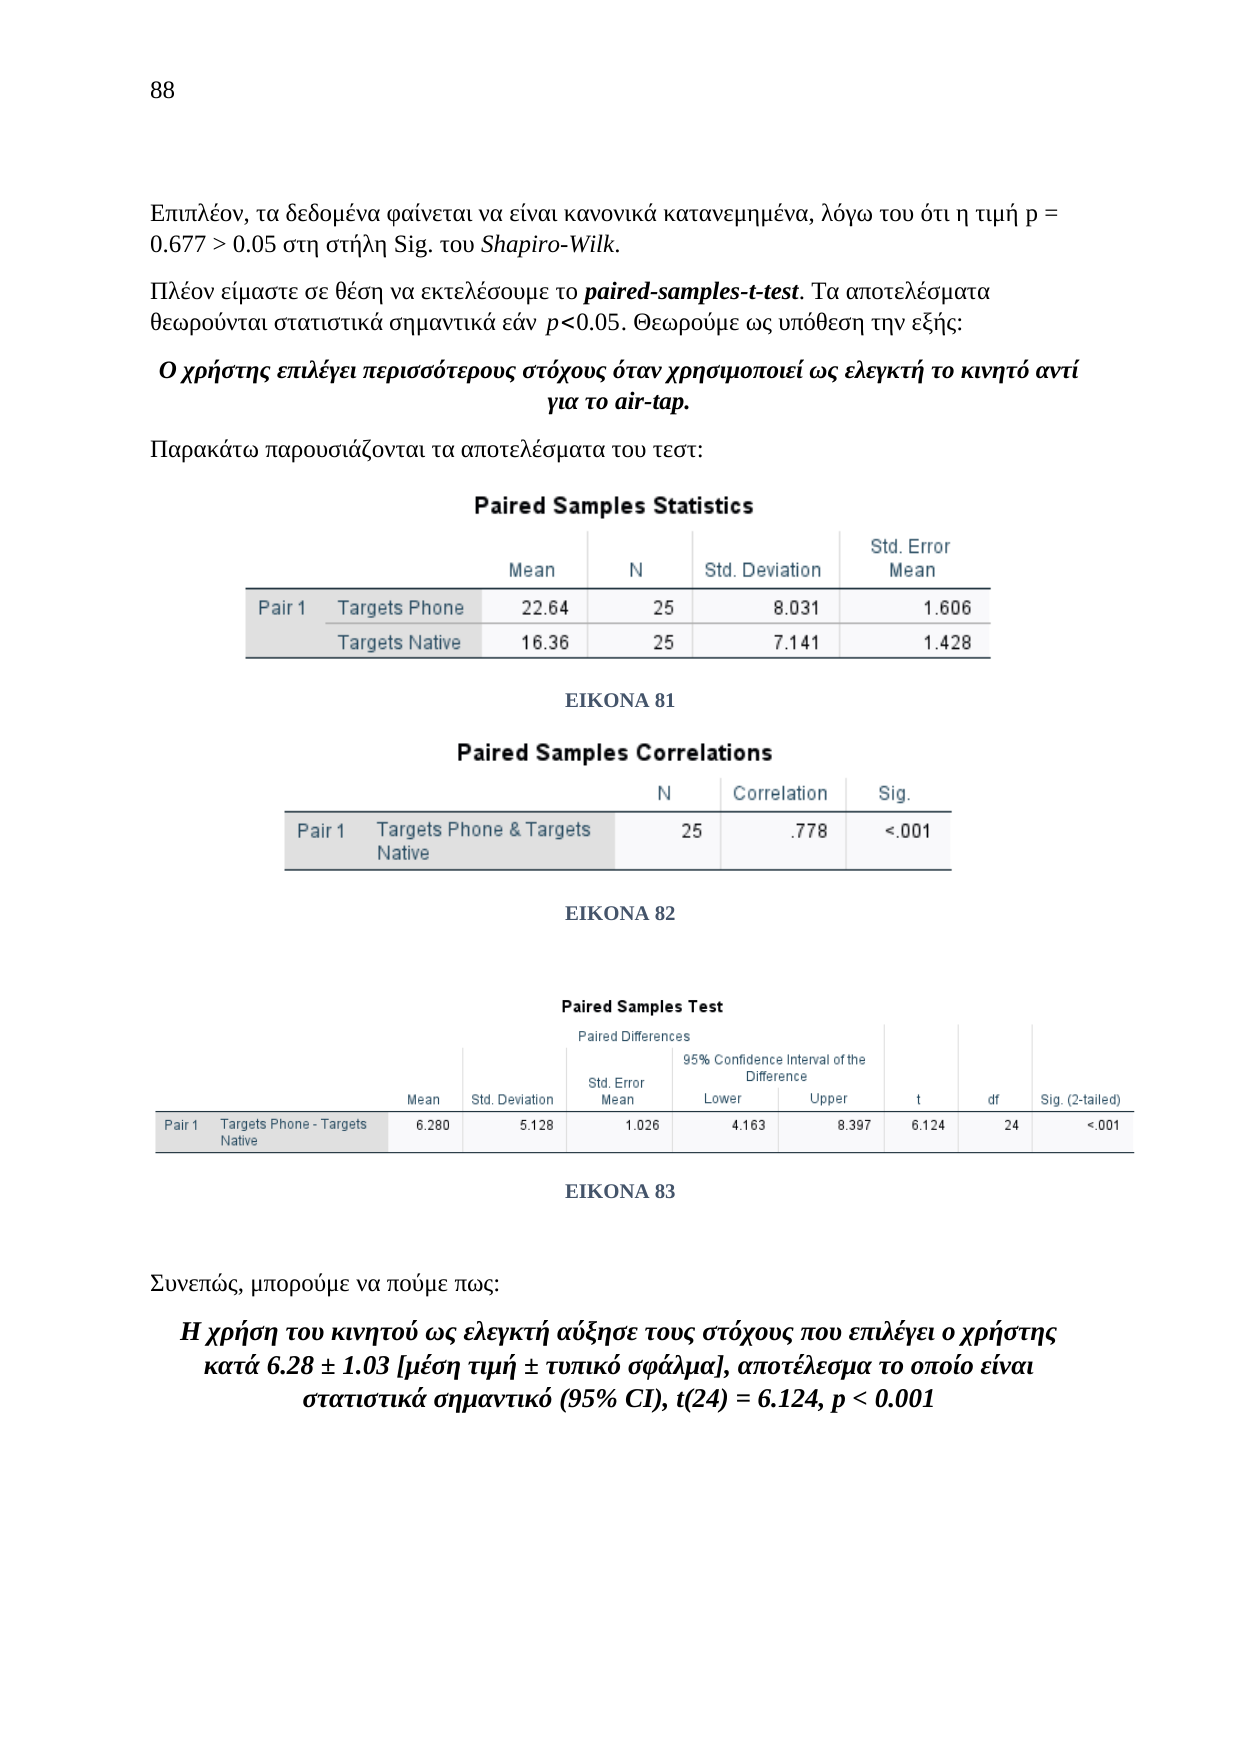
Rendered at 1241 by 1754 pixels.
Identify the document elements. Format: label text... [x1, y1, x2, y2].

text ΕΙΚΟΝΑ 81 [150, 688, 1090, 712]
text ΕΙΚΟΝΑ 83 [150, 1179, 1090, 1203]
picture [277, 728, 963, 882]
text Η χρήση του κινητού ως ελεγκτή αύξησε τους στόχους που επιλέγει ο χρήστης κατά 6.28 ± 1.03 [μέση τιμή ± τυπικό σφάλμα], αποτέλεσμα το οποίο είναι στατιστικά σημαντικό (95% CI), t(24) = 6.124, p < 0.001 [150, 1315, 1090, 1413]
text Πλέον είμαστε σε θέση να εκτελέσουμε το paired-samples-t-test. Τα αποτελέσματα θεωρούνται στατιστικά σημαντικά εάν . Θεωρούμε ως υπόθεση την εξής: [150, 276, 1090, 336]
picture [238, 481, 1002, 670]
text Παρακάτω παρουσιάζονται τα αποτελέσματα του τεστ: [150, 434, 1090, 463]
text Συνεπώς, μπορούμε να πούμε πως: [150, 1268, 1090, 1296]
text ΕΙΚΟΝΑ 82 [150, 901, 1090, 925]
text Ο χρήστης επιλέγει περισσότερους στόχους όταν χρησιμοποιεί ως ελεγκτή το κινητό αντί για το air-tap. [150, 355, 1090, 415]
text Επιπλέον, τα δεδομένα φαίνεται να είναι κανονικά κατανεμημένα, λόγω του ότι η τιμή p = 0.677 > 0.05 στη στήλη Sig. του Shapiro-Wilk. [150, 198, 1090, 257]
picture [150, 989, 1142, 1161]
